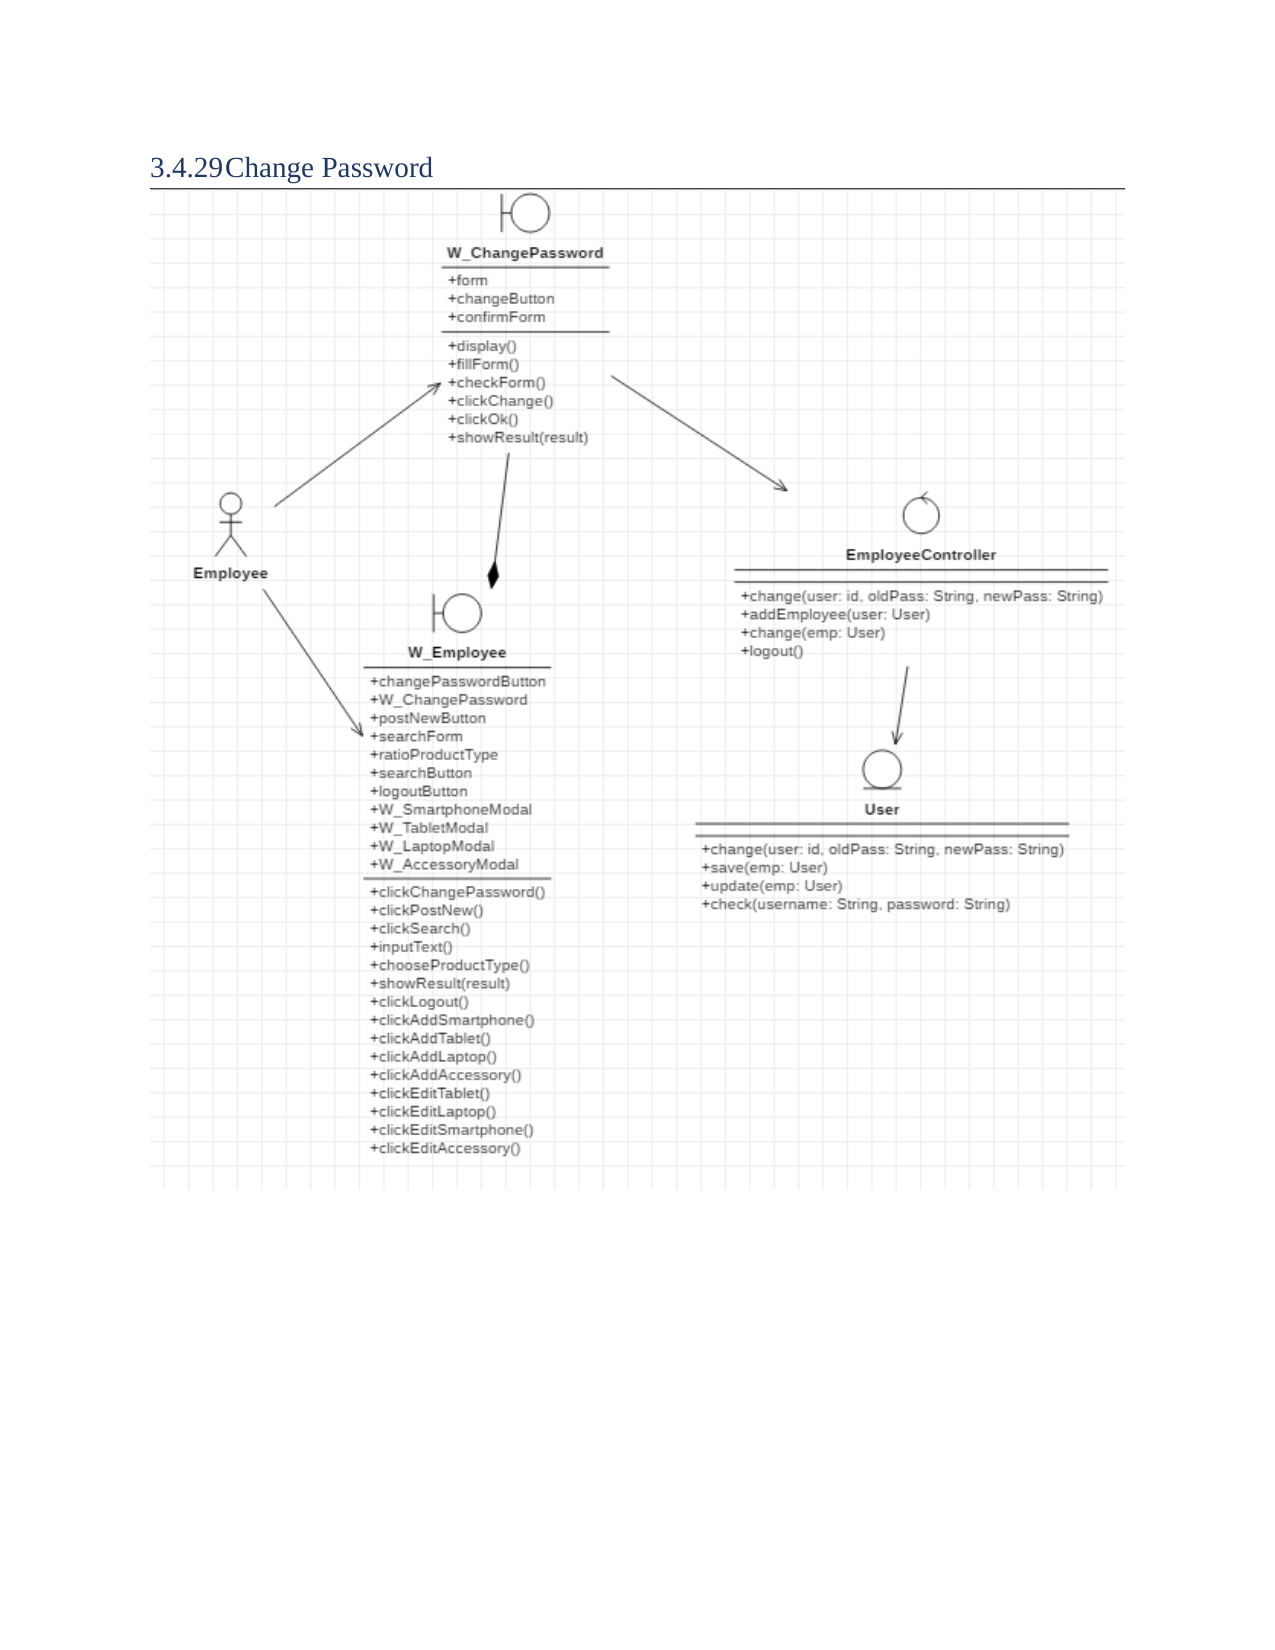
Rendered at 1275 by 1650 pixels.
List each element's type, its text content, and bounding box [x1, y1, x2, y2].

picture [150, 188, 1125, 1190]
subtitle Change Password [150, 150, 1125, 183]
